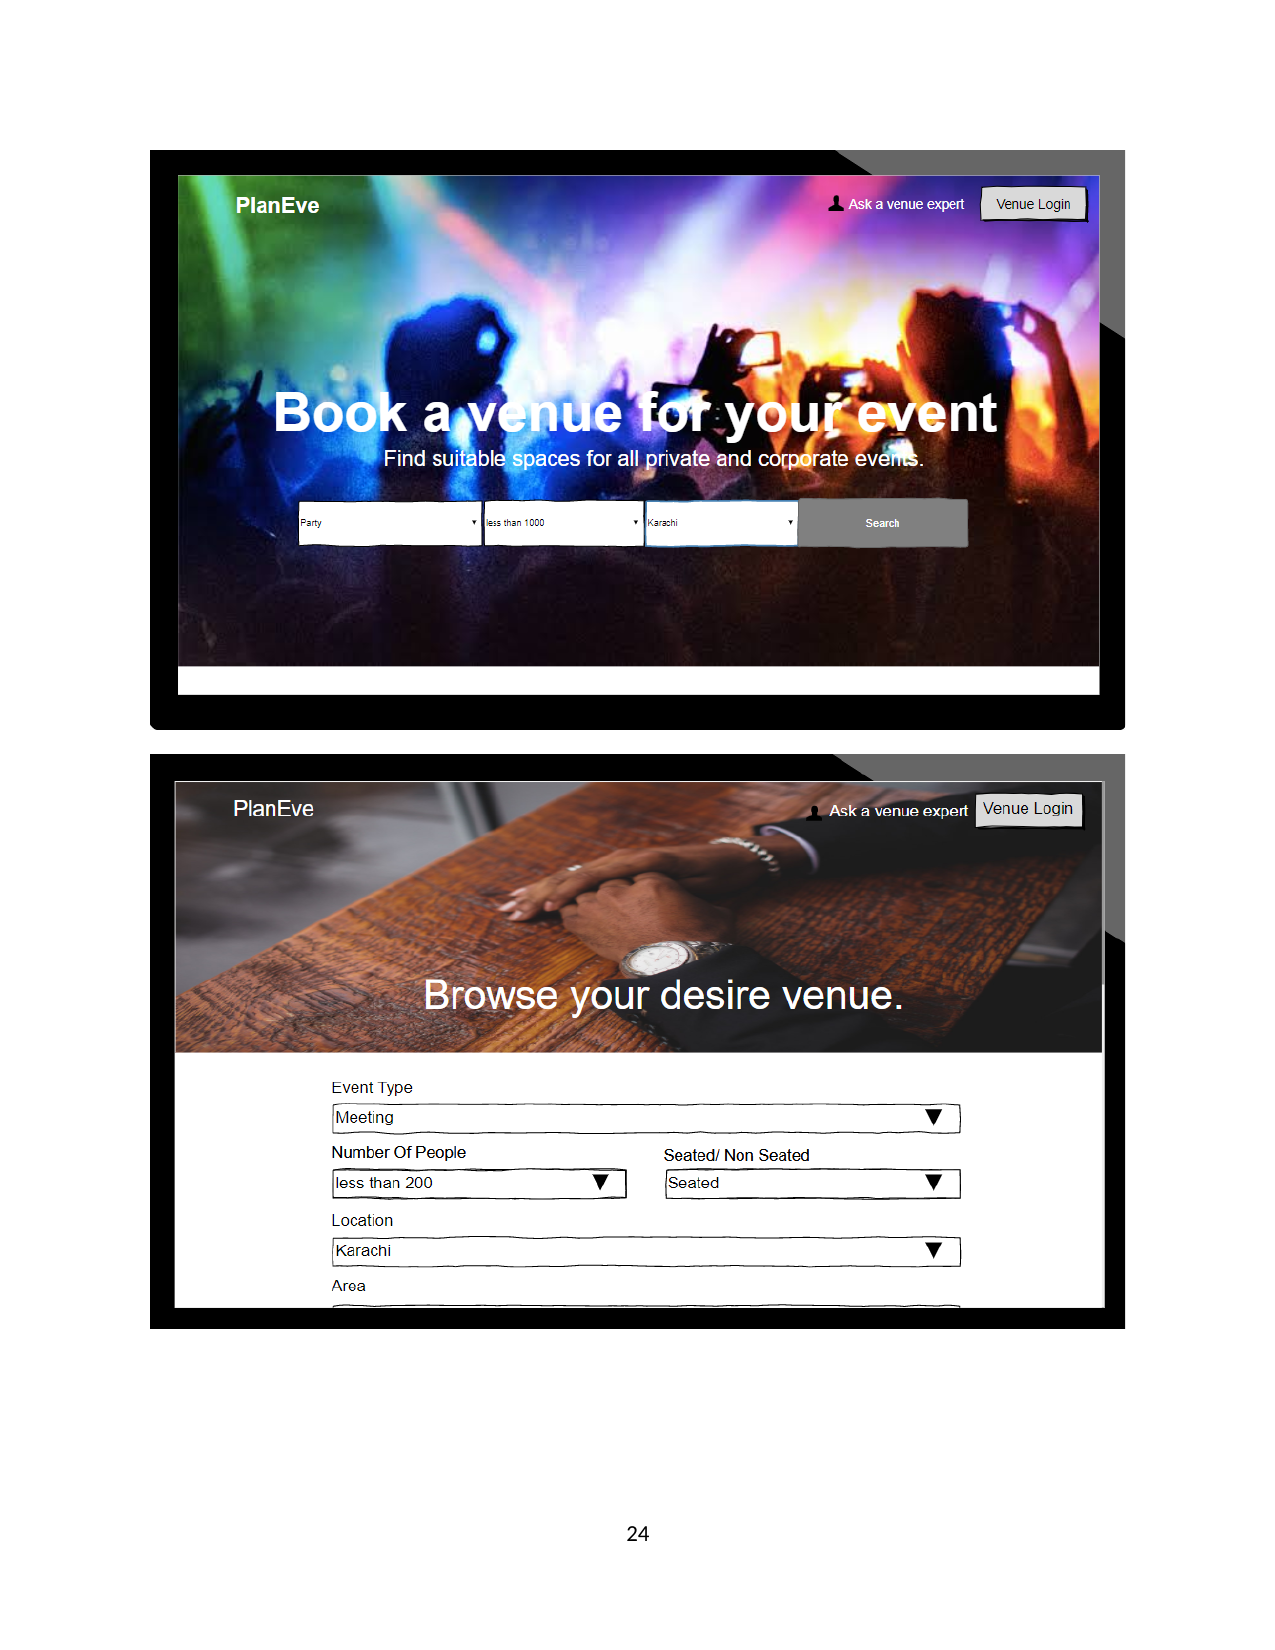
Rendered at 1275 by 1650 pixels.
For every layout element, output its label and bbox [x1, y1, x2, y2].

picture [150, 754, 1125, 1329]
picture [150, 150, 1125, 730]
